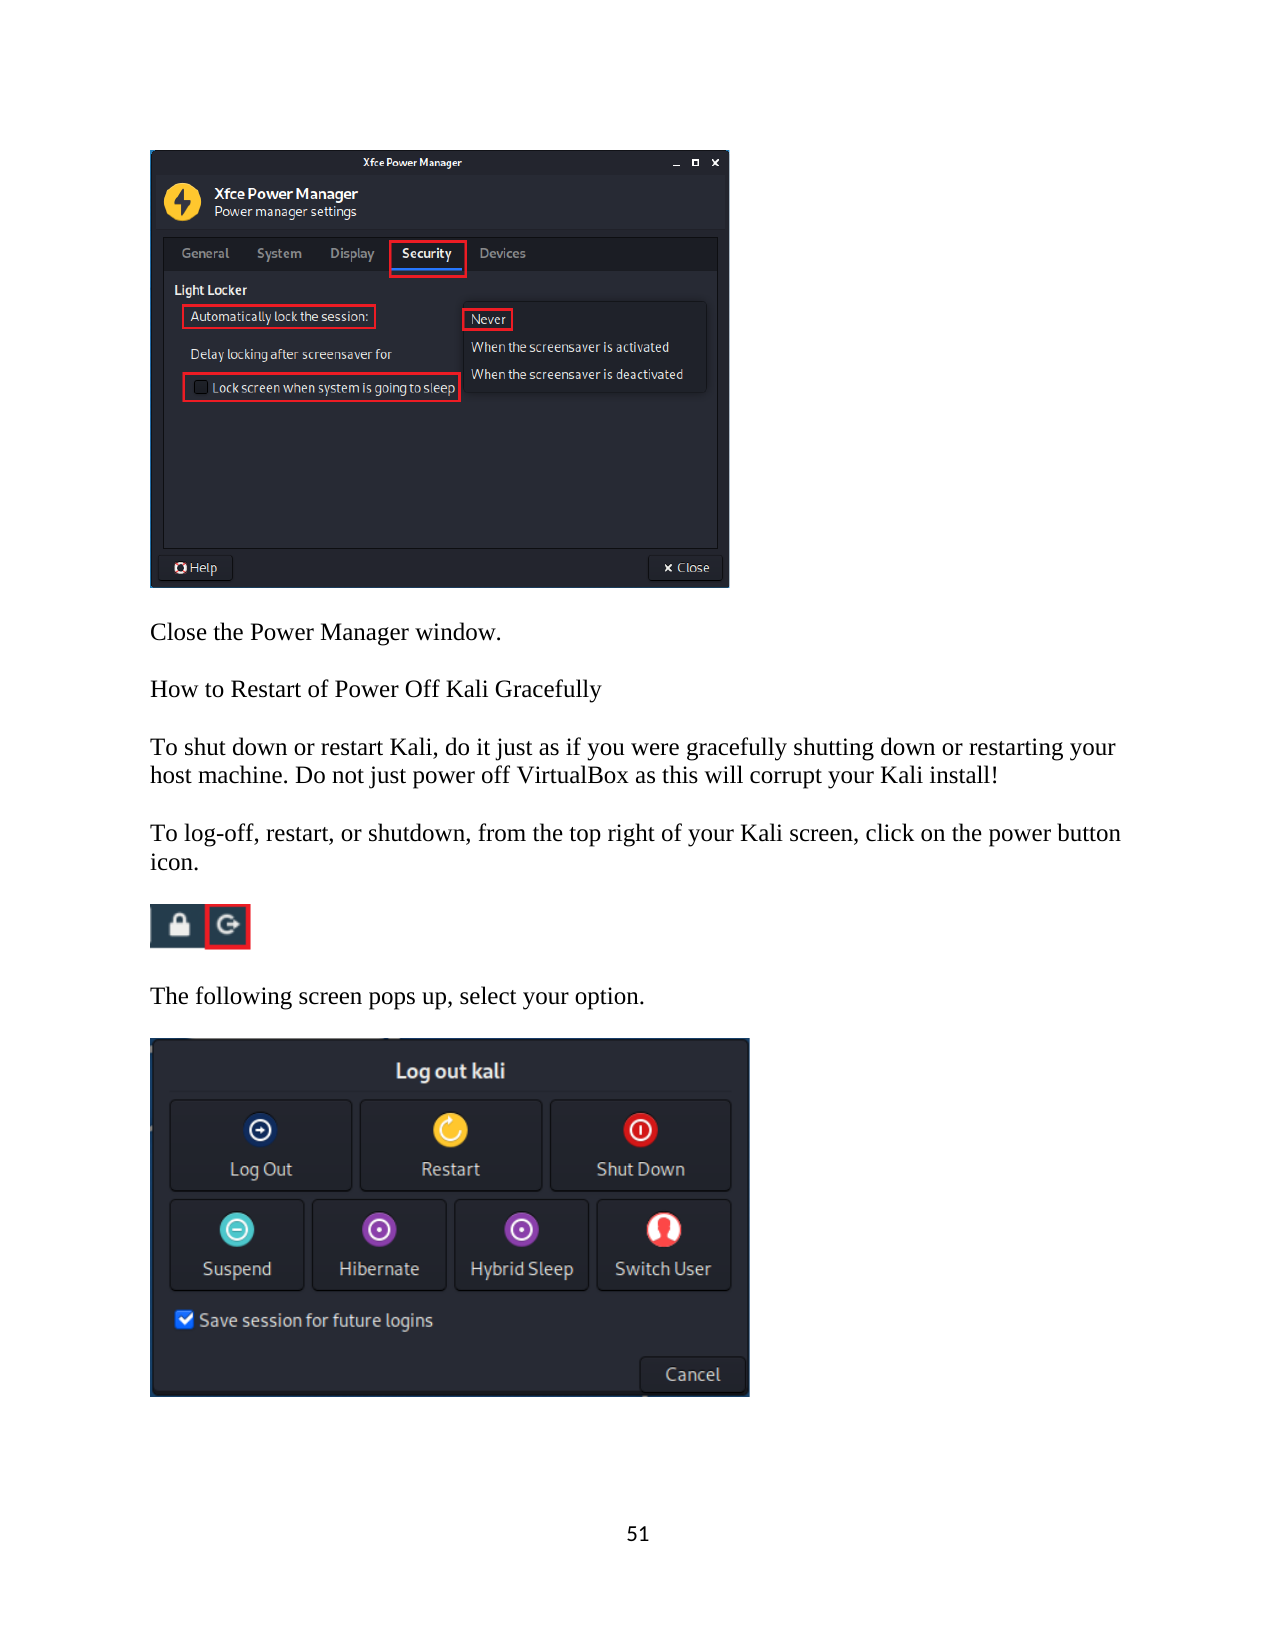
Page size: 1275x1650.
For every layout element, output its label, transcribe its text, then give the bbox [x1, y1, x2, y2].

picture [150, 904, 254, 953]
text To log-off, restart, or shutdown, from the top right of your Kali screen, click on the power button icon. [150, 818, 1125, 876]
picture [150, 150, 730, 588]
text The following screen pops up, select your option. [150, 981, 1125, 1010]
text To shut down or restart Kali, do it just as if you were gracefully shutting down or restarting your host machine. Do not just power off VirtualBox as this will corrupt your Kali install! [150, 732, 1125, 789]
text Close the Power Manager window. [150, 617, 1125, 646]
picture [150, 1038, 750, 1397]
text How to Restart of Power Off Kali Gracefully [150, 674, 1125, 703]
